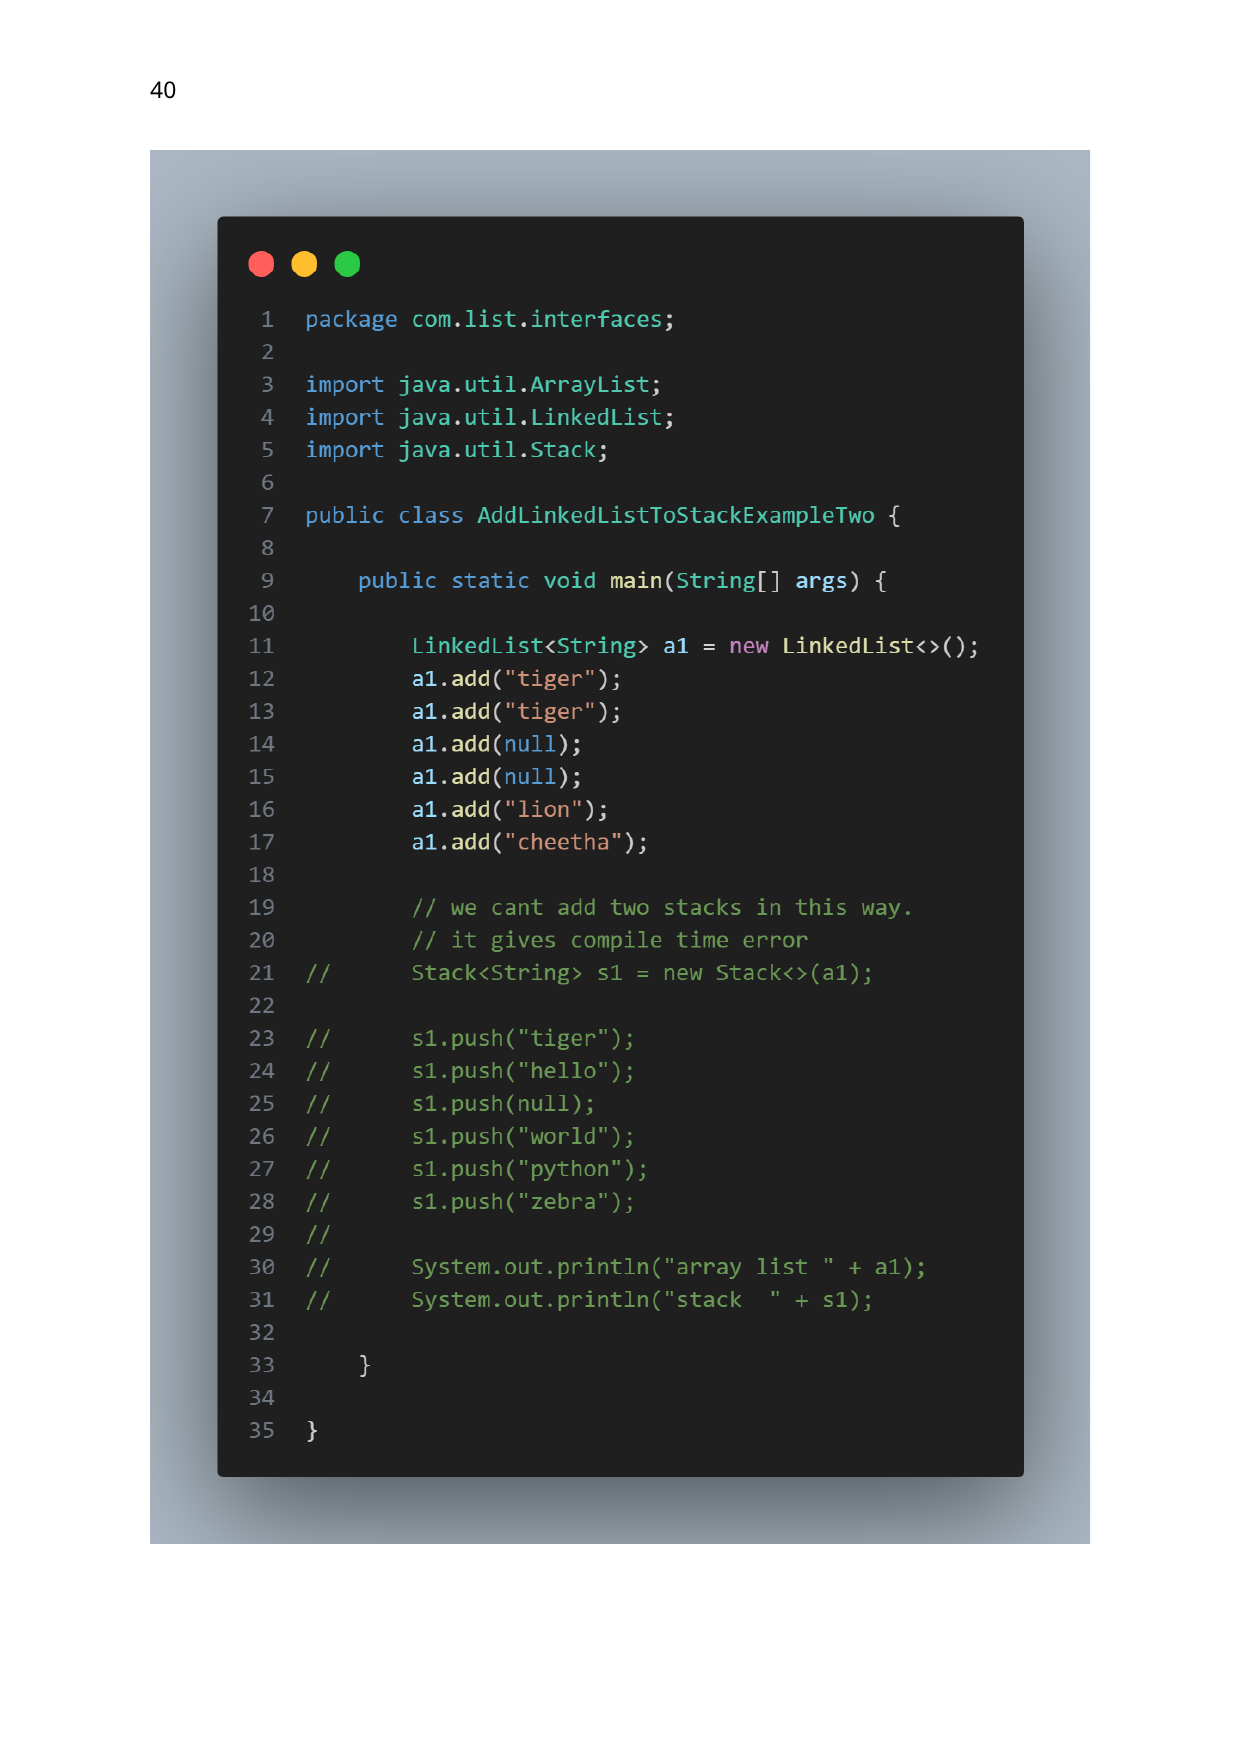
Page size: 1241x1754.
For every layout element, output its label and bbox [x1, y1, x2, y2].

picture [150, 150, 1091, 1544]
